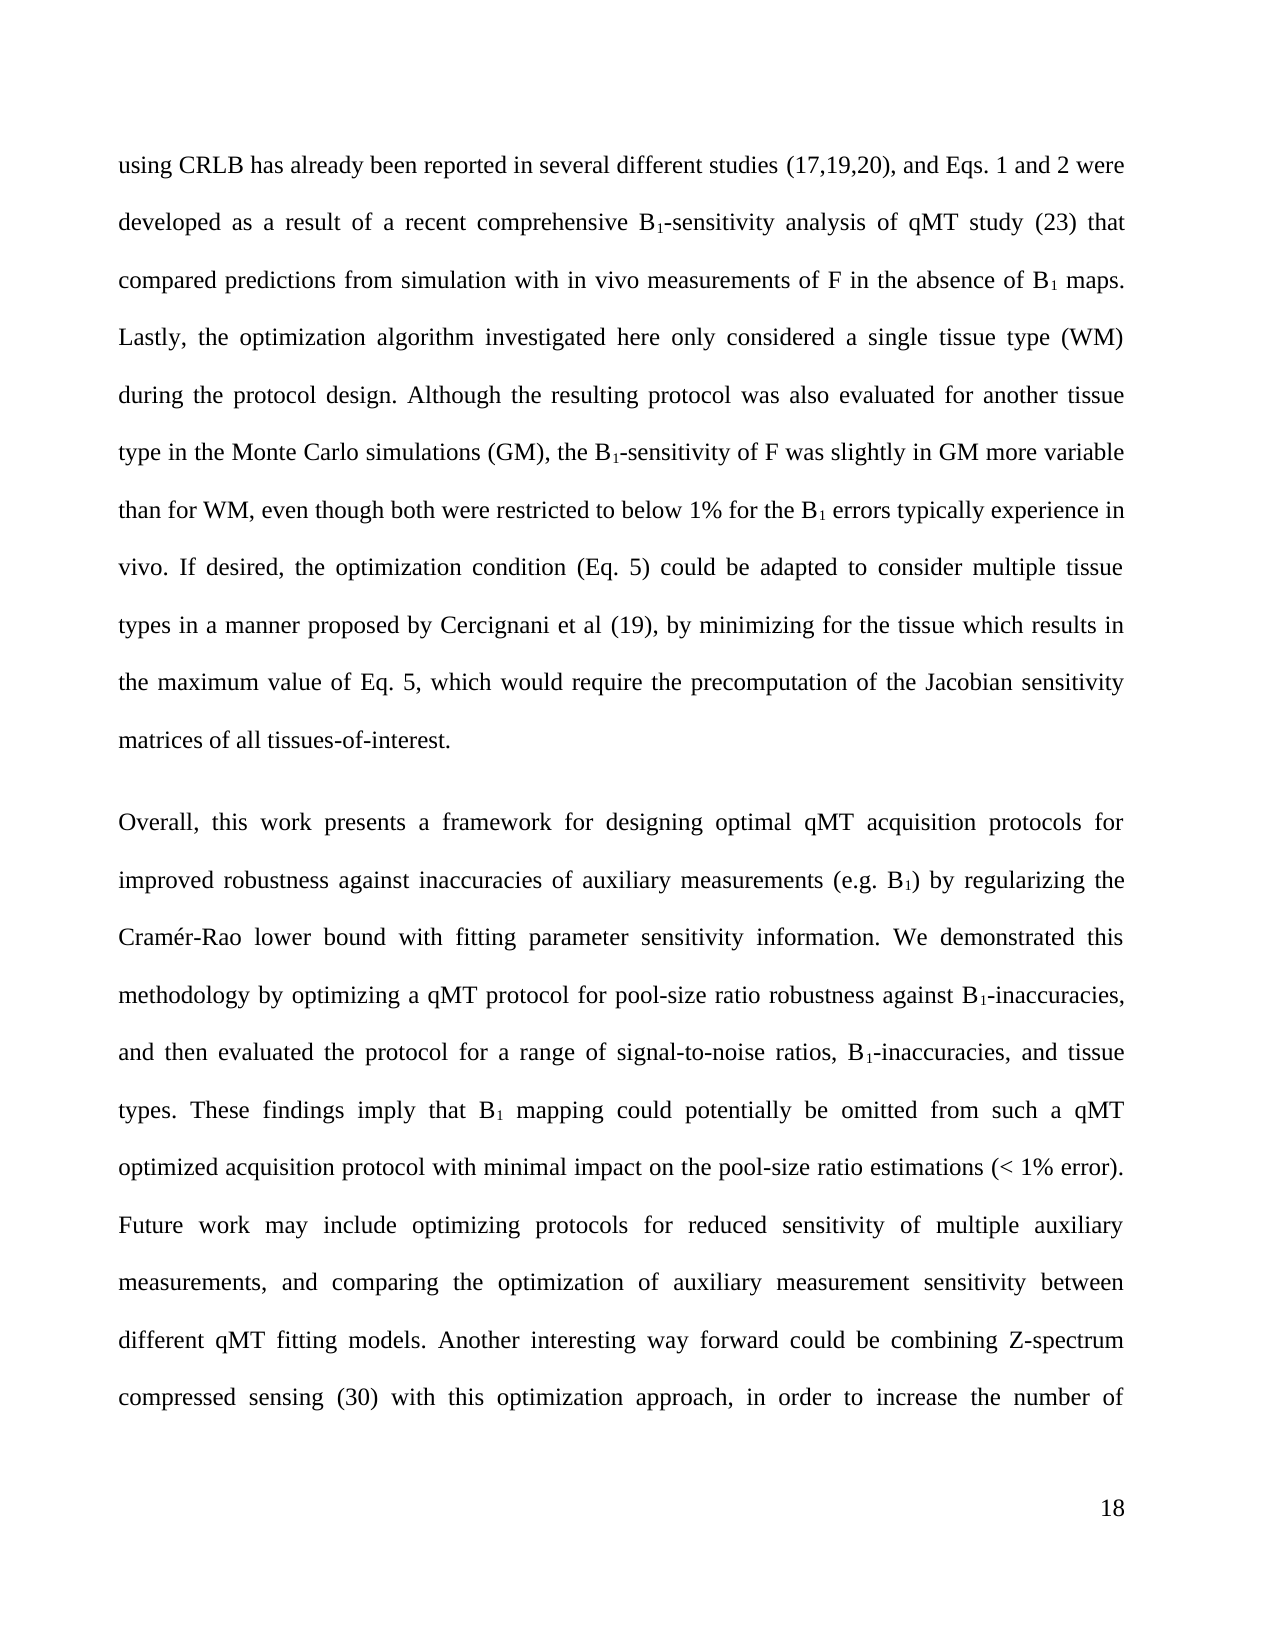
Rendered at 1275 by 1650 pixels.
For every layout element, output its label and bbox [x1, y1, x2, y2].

text [118, 807, 1125, 1411]
text [118, 150, 1125, 754]
